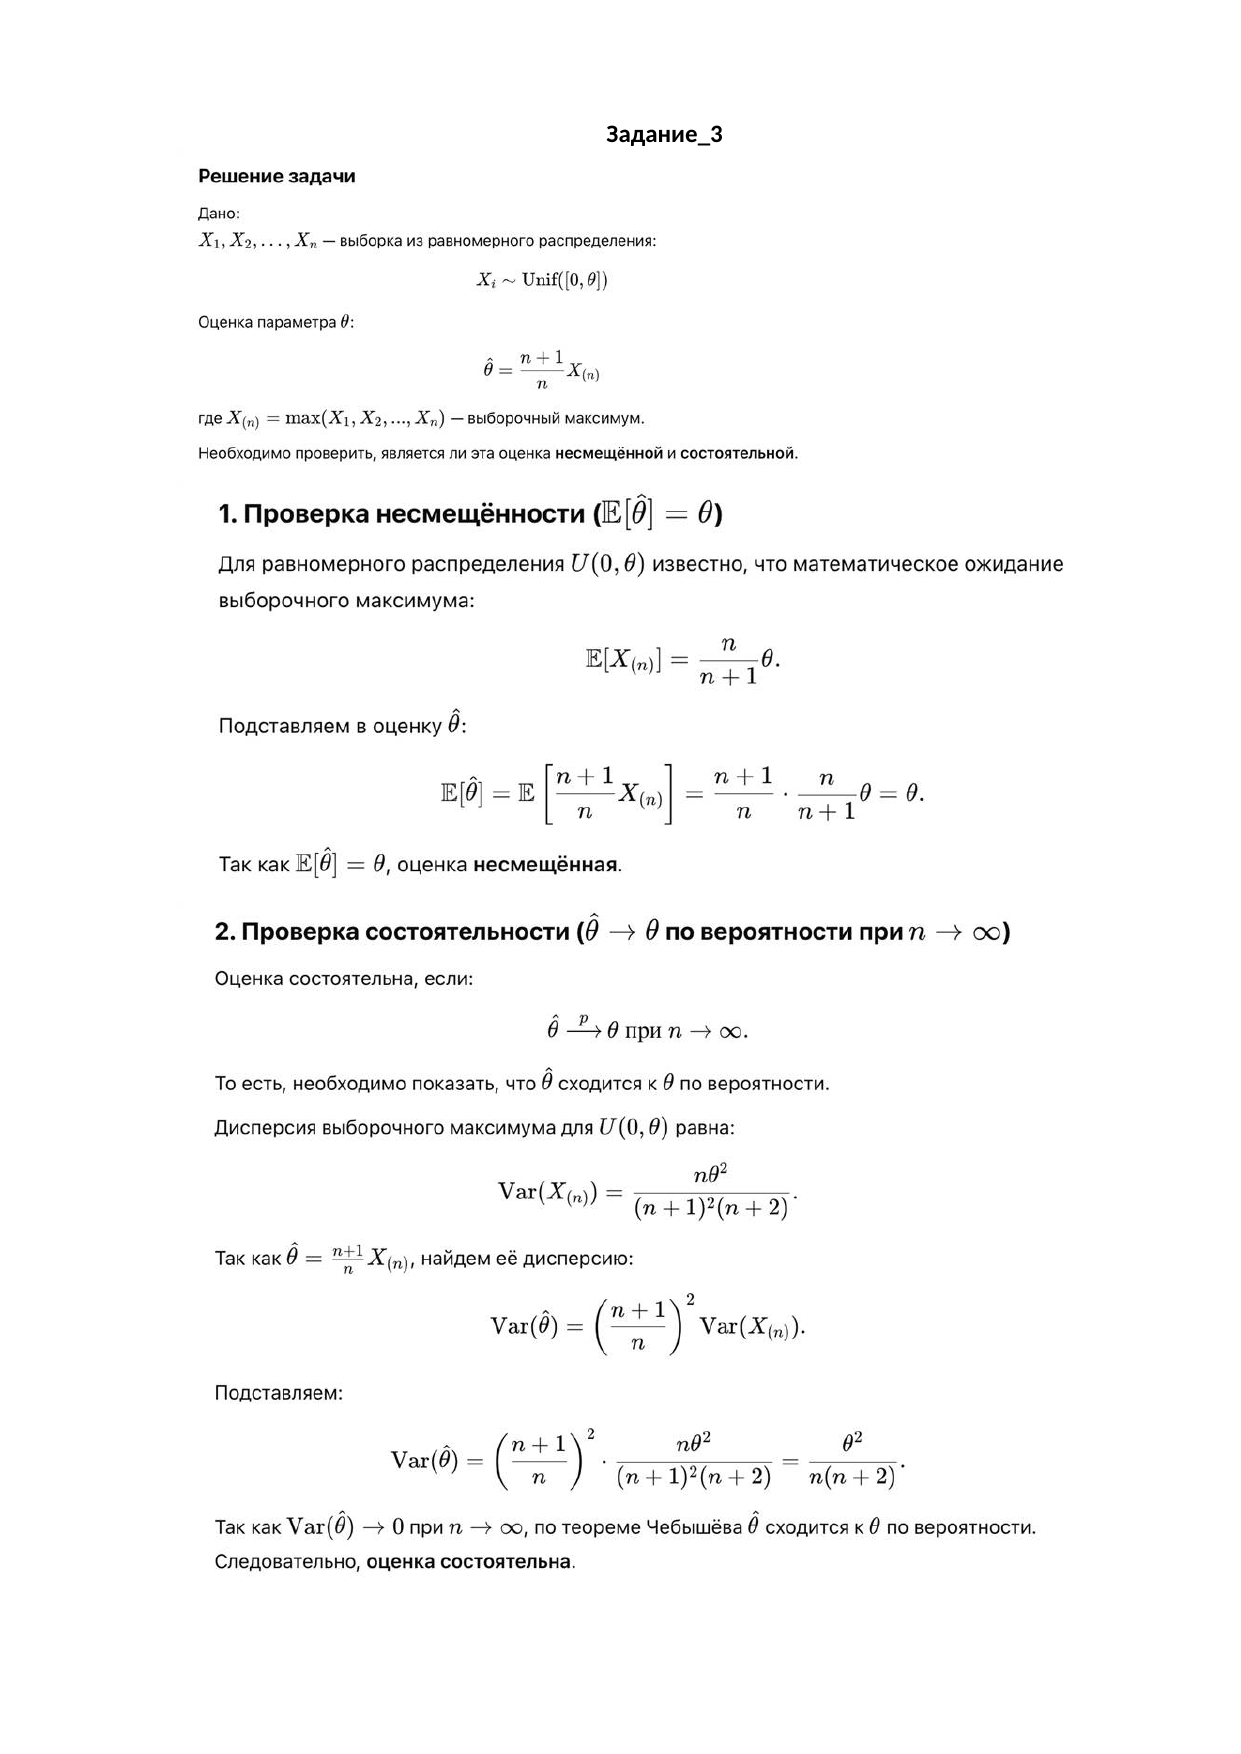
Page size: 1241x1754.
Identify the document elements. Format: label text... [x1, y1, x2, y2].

text Задание_3 [177, 118, 1152, 149]
picture [177, 148, 1152, 1604]
